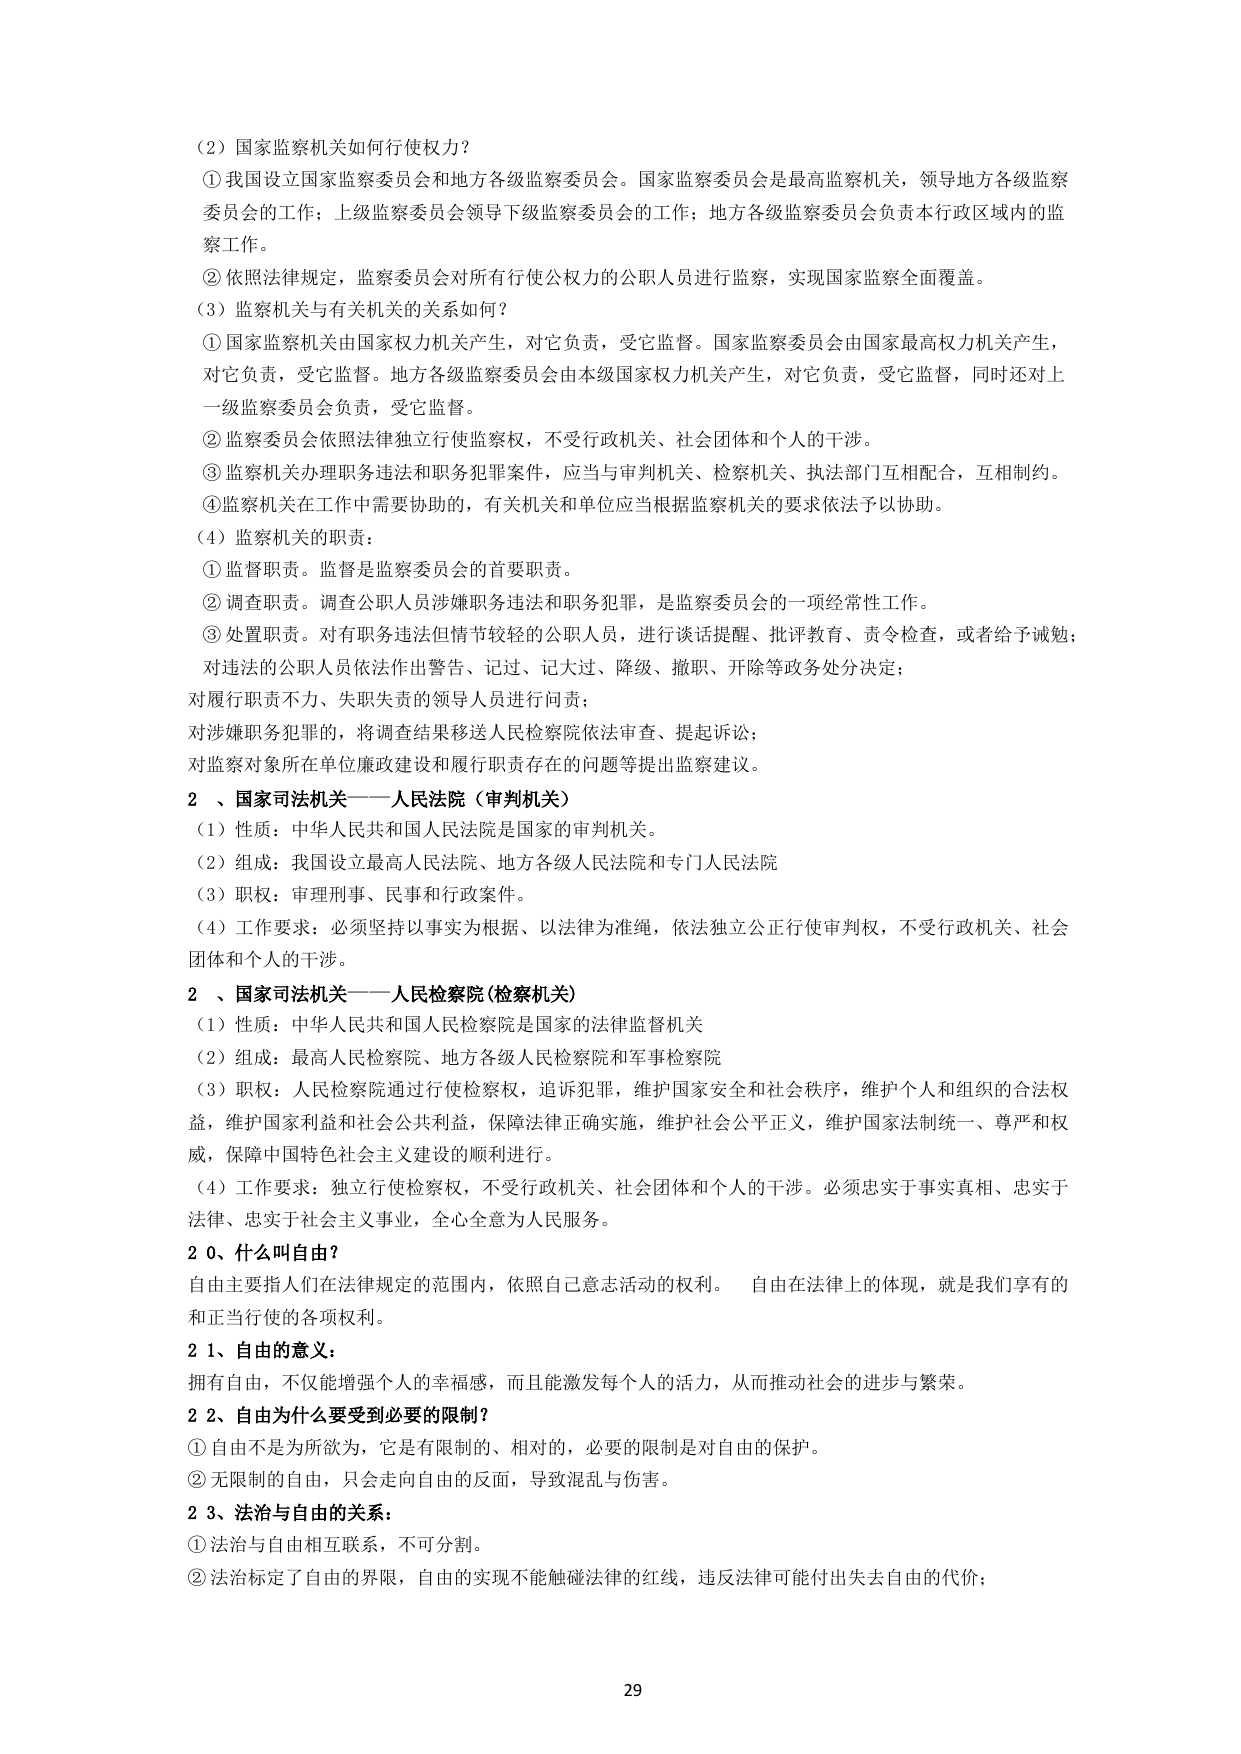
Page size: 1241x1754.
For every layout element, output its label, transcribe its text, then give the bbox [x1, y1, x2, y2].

text ②监察委员会依照法律独立行使监察权，不受行政机关、社会团体和个人的干涉。 [202, 422, 1069, 455]
text 拥有自由，不仅能增强个人的幸福感，而且能激发每个人的活力，从而推动社会的进步与繁荣。 [187, 1365, 1069, 1397]
text （4）工作要求：必须坚持以事实为根据、以法律为准绳，依法独立公正行使审判权，不受行政机关、社会团体和个人的干涉。 [187, 910, 1069, 975]
text （4）监察机关的职责： [187, 520, 1069, 552]
text ②调查职责。调查公职人员涉嫌职务违法和职务犯罪，是监察委员会的一项经常性工作。 [202, 585, 1069, 617]
text （2）组成：最高人民检察院、地方各级人民检察院和军事检察院 [187, 1040, 1069, 1072]
text ①法治与自由相互联系，不可分割。 [187, 1527, 1069, 1560]
text （2）组成：我国设立最高人民法院、地方各级人民法院和专门人民法院 [187, 845, 1069, 877]
text 270、什么叫自由？ [187, 1235, 1069, 1267]
text ①我国设立国家监察委员会和地方各级监察委员会。国家监察委员会是最高监察机关，领导地方各级监察委员会的工作；上级监察委员会领导下级监察委员会的工作；地方各级监察委员会负责本行政区域内的监察工作。 [202, 162, 1069, 260]
text ①自由不是为所欲为，它是有限制的、相对的，必要的限制是对自由的保护。 [187, 1430, 1069, 1462]
text （4）工作要求：独立行使检察权，不受行政机关、社会团体和个人的干涉。必须忠实于事实真相、忠实于法律、忠实于社会主义事业，全心全意为人民服务。 [187, 1170, 1069, 1235]
text ①监督职责。监督是监察委员会的首要职责。 [202, 552, 1069, 585]
text 对涉嫌职务犯罪的，将调查结果移送人民检察院依法审查、提起诉讼； [187, 715, 1069, 747]
text （2）国家监察机关如何行使权力？ [187, 130, 1069, 162]
text 273、法治与自由的关系： [187, 1495, 1069, 1527]
text 268、国家司法机关——人民法院（审判机关） [187, 780, 1069, 812]
text 对监察对象所在单位廉政建设和履行职责存在的问题等提出监察建议。 [187, 747, 1069, 780]
text 272、自由为什么要受到必要的限制？ [187, 1397, 1069, 1430]
text 对履行职责不力、失职失责的领导人员进行问责； [187, 682, 1069, 715]
text （1）性质：中华人民共和国人民法院是国家的审判机关。 [187, 812, 1069, 845]
text （3）监察机关与有关机关的关系如何？ [187, 292, 1069, 325]
text ②无限制的自由，只会走向自由的反面，导致混乱与伤害。 [187, 1462, 1069, 1495]
text ②法治标定了自由的界限，自由的实现不能触碰法律的红线，违反法律可能付出失去自由的代价； [187, 1560, 1069, 1592]
text ③处置职责。对有职务违法但情节较轻的公职人员，进行谈话提醒、批评教育、责令检查，或者给予诫勉；对违法的公职人员依法作出警告、记过、记大过、降级、撤职、开除等政务处分决定； [202, 617, 1069, 682]
text ①国家监察机关由国家权力机关产生，对它负责，受它监督。国家监察委员会由国家最高权力机关产生，对它负责，受它监督。地方各级监察委员会由本级国家权力机关产生，对它负责，受它监督，同时还对上一级监察委员会负责，受它监督。 [202, 325, 1069, 422]
text 269、国家司法机关——人民检察院(检察机关) [187, 975, 1069, 1007]
text ③监察机关办理职务违法和职务犯罪案件，应当与审判机关、检察机关、执法部门互相配合，互相制约。④监察机关在工作中需要协助的，有关机关和单位应当根据监察机关的要求依法予以协助。 [202, 455, 1069, 520]
text 271、自由的意义： [187, 1332, 1069, 1365]
text （1）性质：中华人民共和国人民检察院是国家的法律监督机关 [187, 1007, 1069, 1040]
text （3）职权：人民检察院通过行使检察权，追诉犯罪，维护国家安全和社会秩序，维护个人和组织的合法权益，维护国家利益和社会公共利益，保障法律正确实施，维护社会公平正义，维护国家法制统一、尊严和权威，保障中国特色社会主义建设的顺利进行。 [187, 1072, 1069, 1170]
text 自由主要指人们在法律规定的范围内，依照自己意志活动的权利。 自由在法律上的体现，就是我们享有的和正当行使的各项权利。 [187, 1267, 1069, 1332]
text （3）职权：审理刑事、民事和行政案件。 [187, 877, 1069, 910]
text ②依照法律规定，监察委员会对所有行使公权力的公职人员进行监察，实现国家监察全面覆盖。 [202, 260, 1069, 292]
